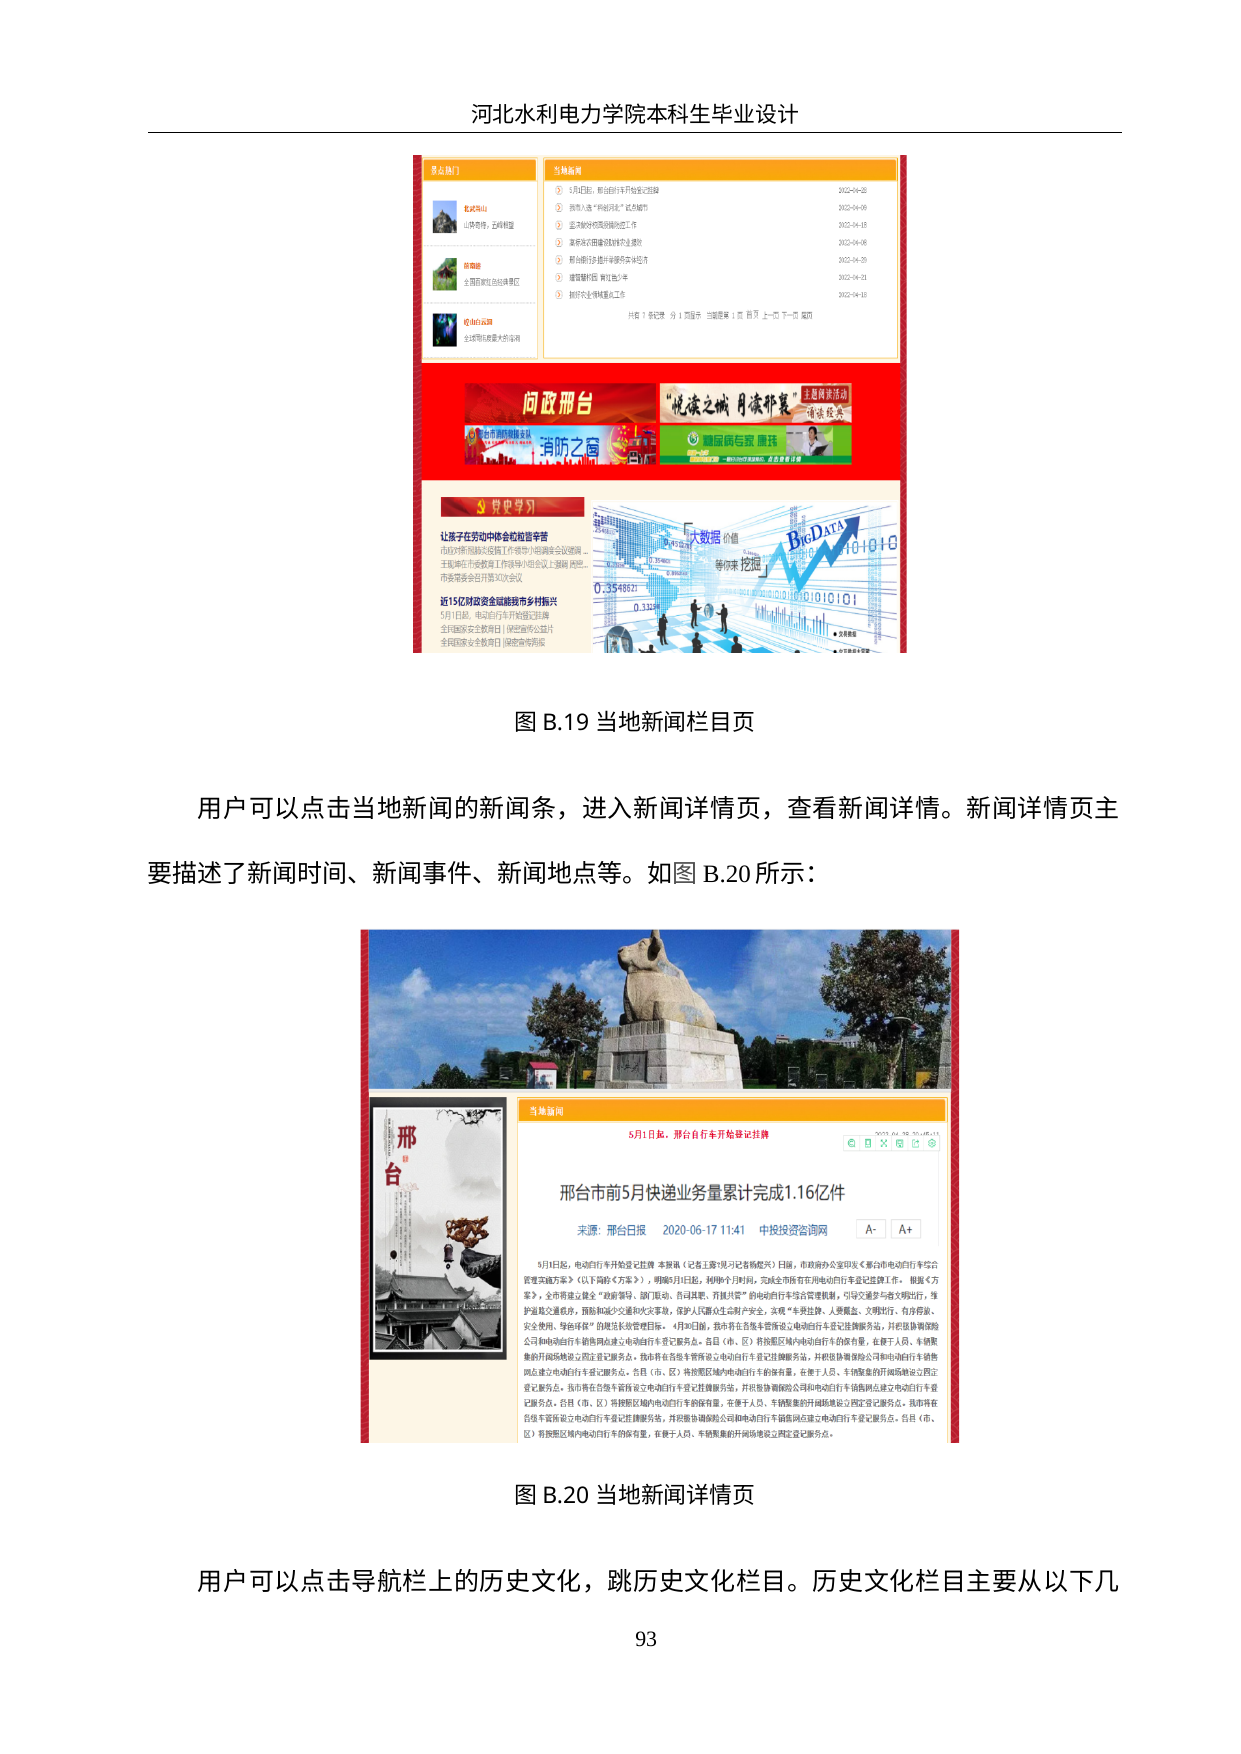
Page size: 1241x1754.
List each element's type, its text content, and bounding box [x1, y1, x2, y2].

text 图B.19 当地新闻栏目页 [148, 688, 1122, 753]
picture [413, 155, 907, 653]
text 图B.20 当地新闻详情页 [148, 1461, 1122, 1526]
picture [360, 928, 960, 1443]
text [148, 1547, 1122, 1612]
text 用户可以点击当地新闻的新闻条，进入新闻详情页，查看新闻详情。新闻详情页主要描述了新闻时间、新闻事件、新闻地点等。如图B.20所示： [148, 774, 1122, 904]
